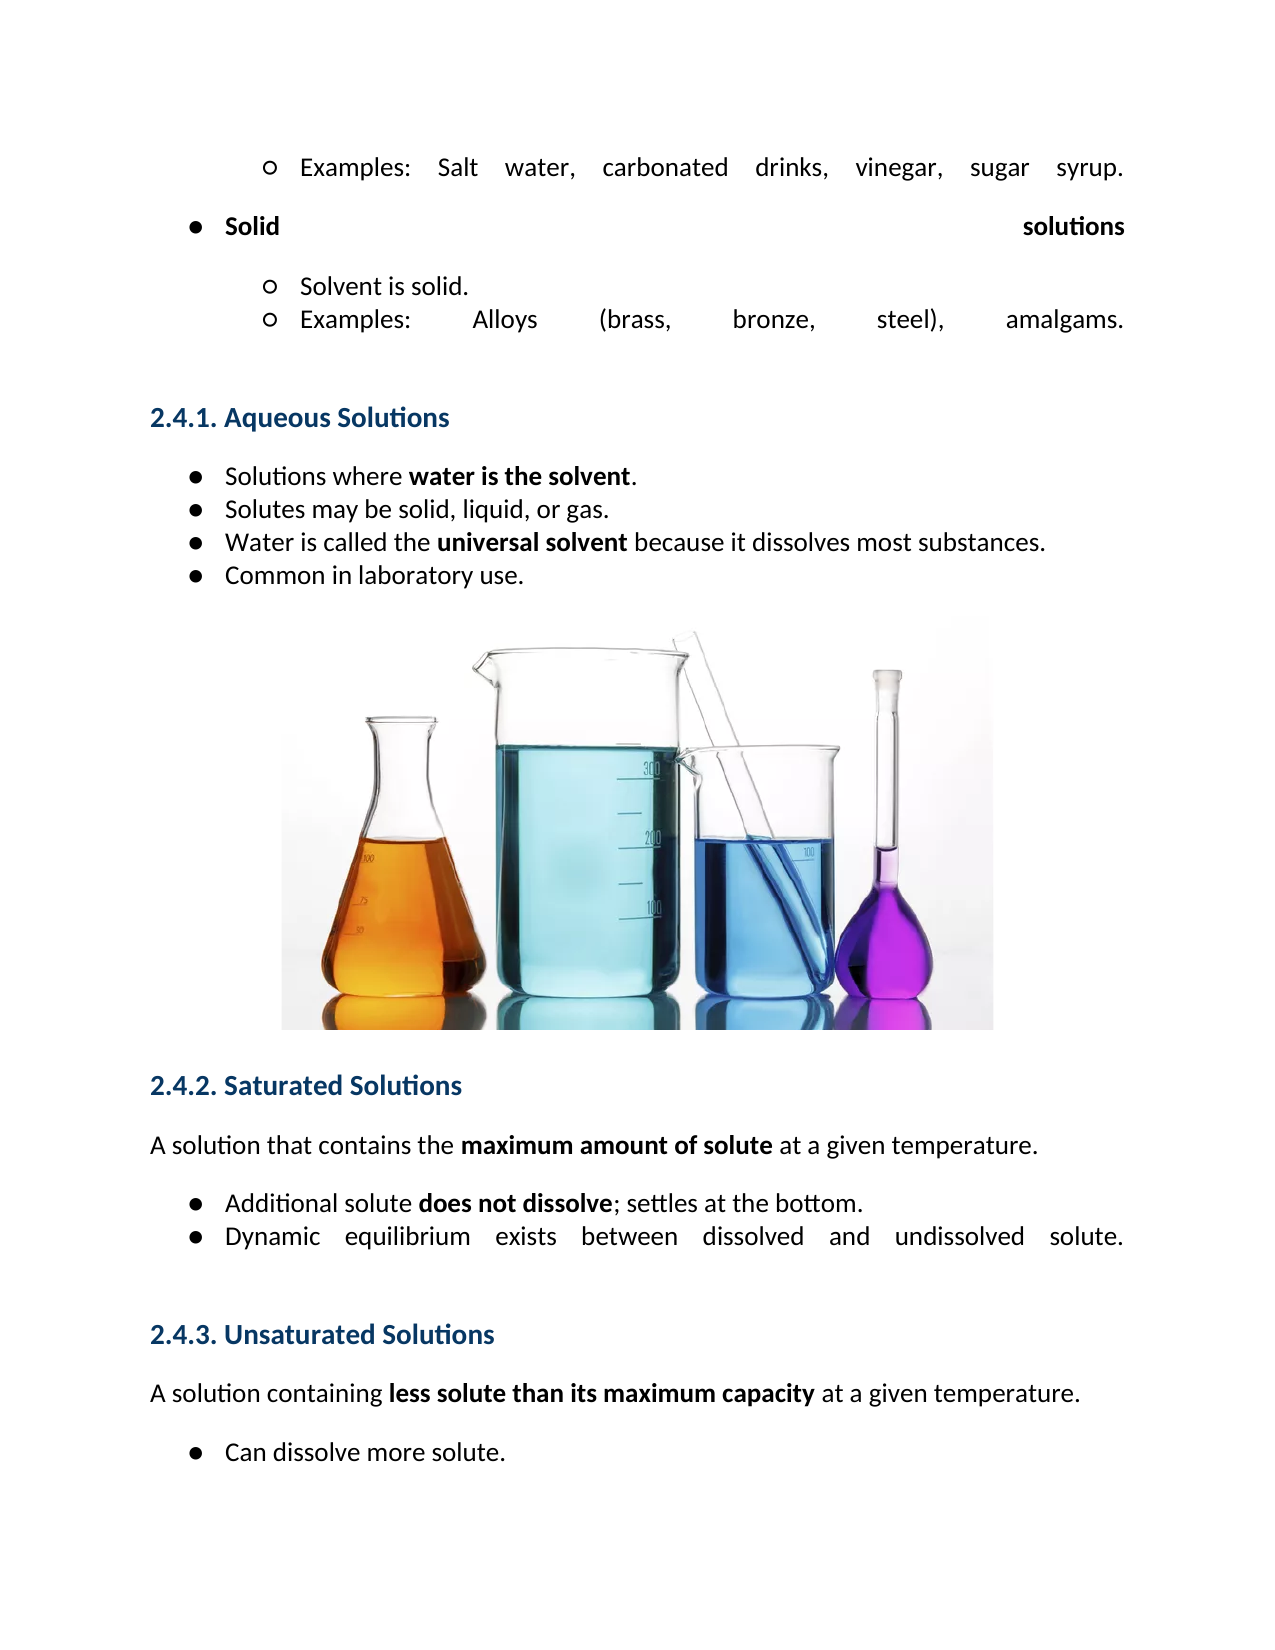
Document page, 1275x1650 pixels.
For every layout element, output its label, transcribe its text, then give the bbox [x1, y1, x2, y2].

list Solvent is solid. [262, 269, 1125, 302]
list Common in laboratory use. [187, 558, 1125, 591]
list Solutions where water is the solvent. [187, 459, 1125, 492]
list Examples: Alloys (brass, bronze, steel), amalgams. [262, 302, 1125, 361]
picture [281, 616, 994, 1030]
subtitle 2.4.2. Saturated Solutions [150, 1067, 1125, 1103]
list Can dissolve more solute. [187, 1435, 1125, 1468]
list Examples: Salt water, carbonated drinks, vinegar, sugar syrup. [262, 150, 1125, 209]
list Water is called the universal solvent because it dissolves most substances. [187, 525, 1125, 558]
text A solution containing less solute than its maximum capacity at a given temperature. [150, 1377, 1125, 1410]
list Solid solutions [187, 209, 1125, 269]
subtitle 2.4.3. Unsaturated Solutions [150, 1316, 1125, 1352]
subtitle 2.4.1. Aqueous Solutions [150, 399, 1125, 434]
list Dynamic equilibrium exists between dissolved and undissolved solute. [187, 1219, 1125, 1278]
text A solution that contains the maximum amount of solute at a given temperature. [150, 1128, 1125, 1161]
list Solutes may be solid, liquid, or gas. [187, 492, 1125, 525]
list Additional solute does not dissolve; settles at the bottom. [187, 1186, 1125, 1219]
